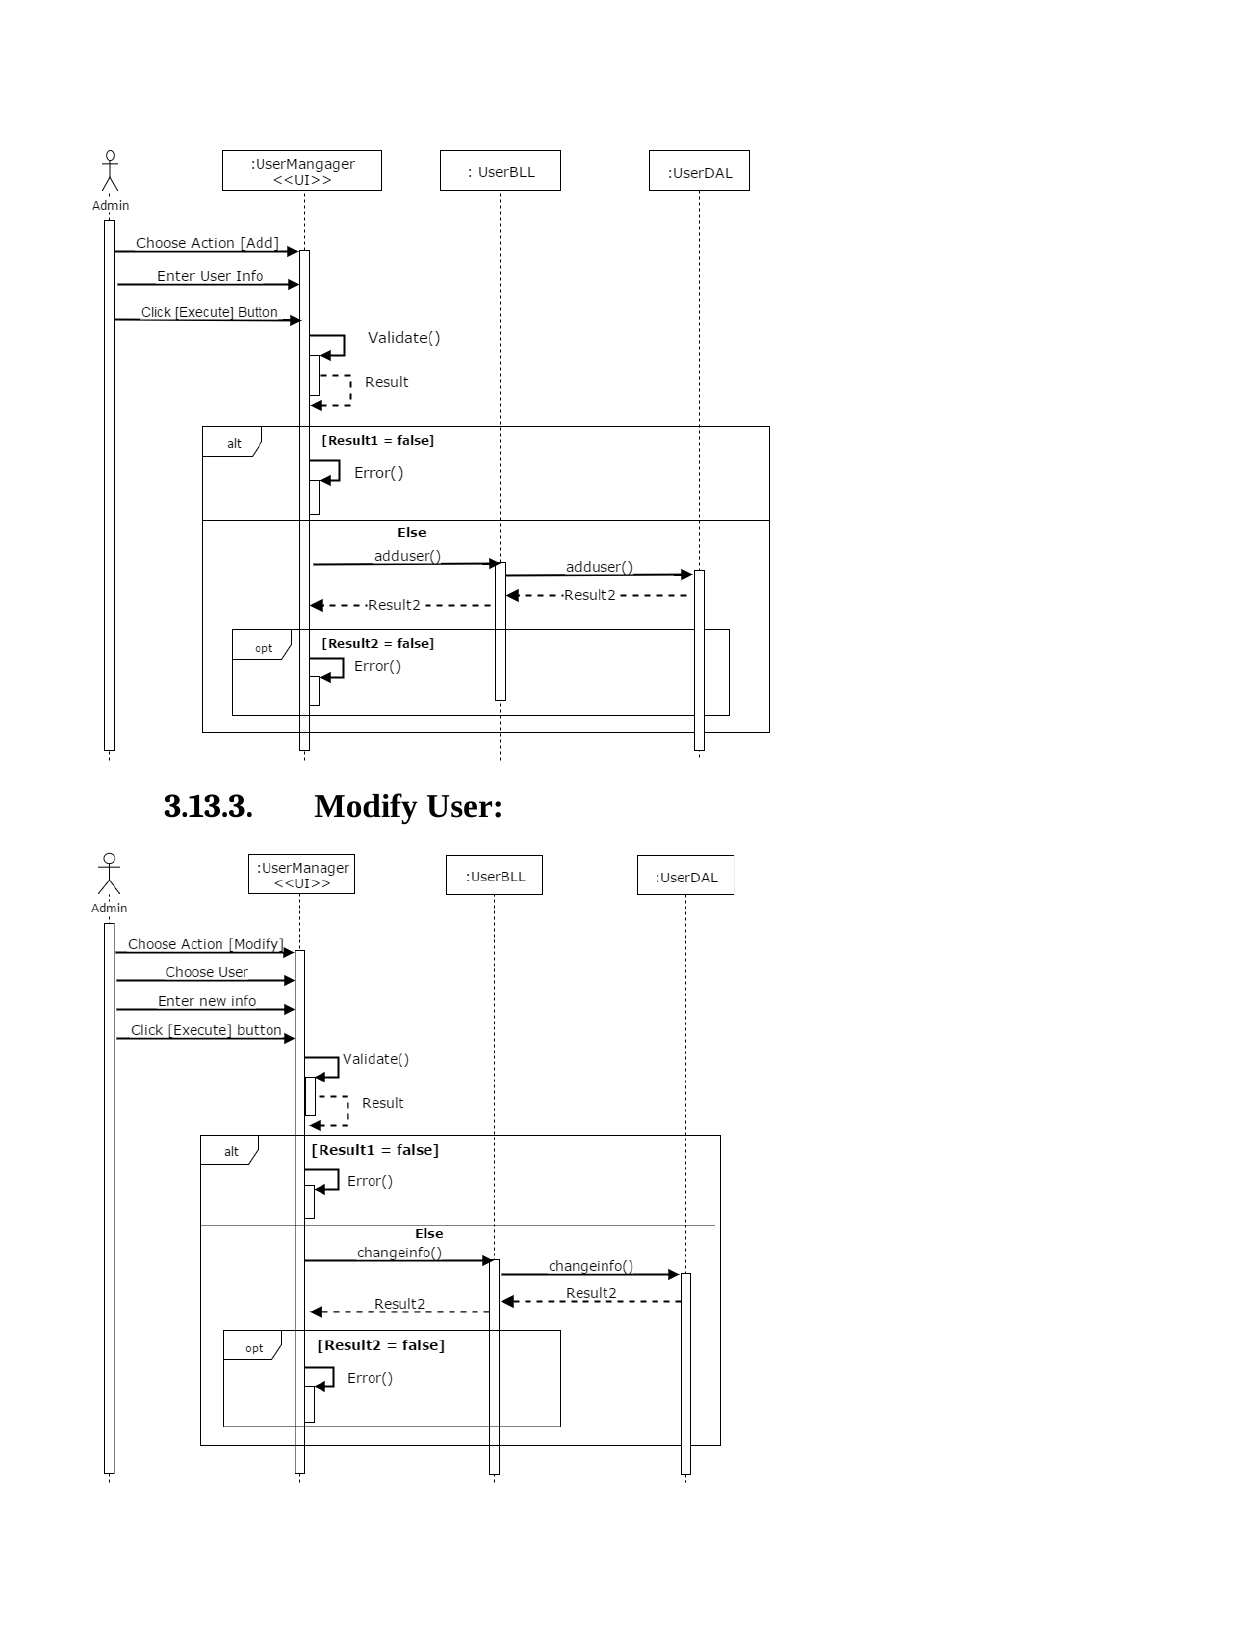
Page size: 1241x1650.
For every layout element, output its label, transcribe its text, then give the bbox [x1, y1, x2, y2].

picture [89, 852, 735, 1484]
list Modify User: [164, 787, 1180, 826]
picture [89, 150, 771, 762]
